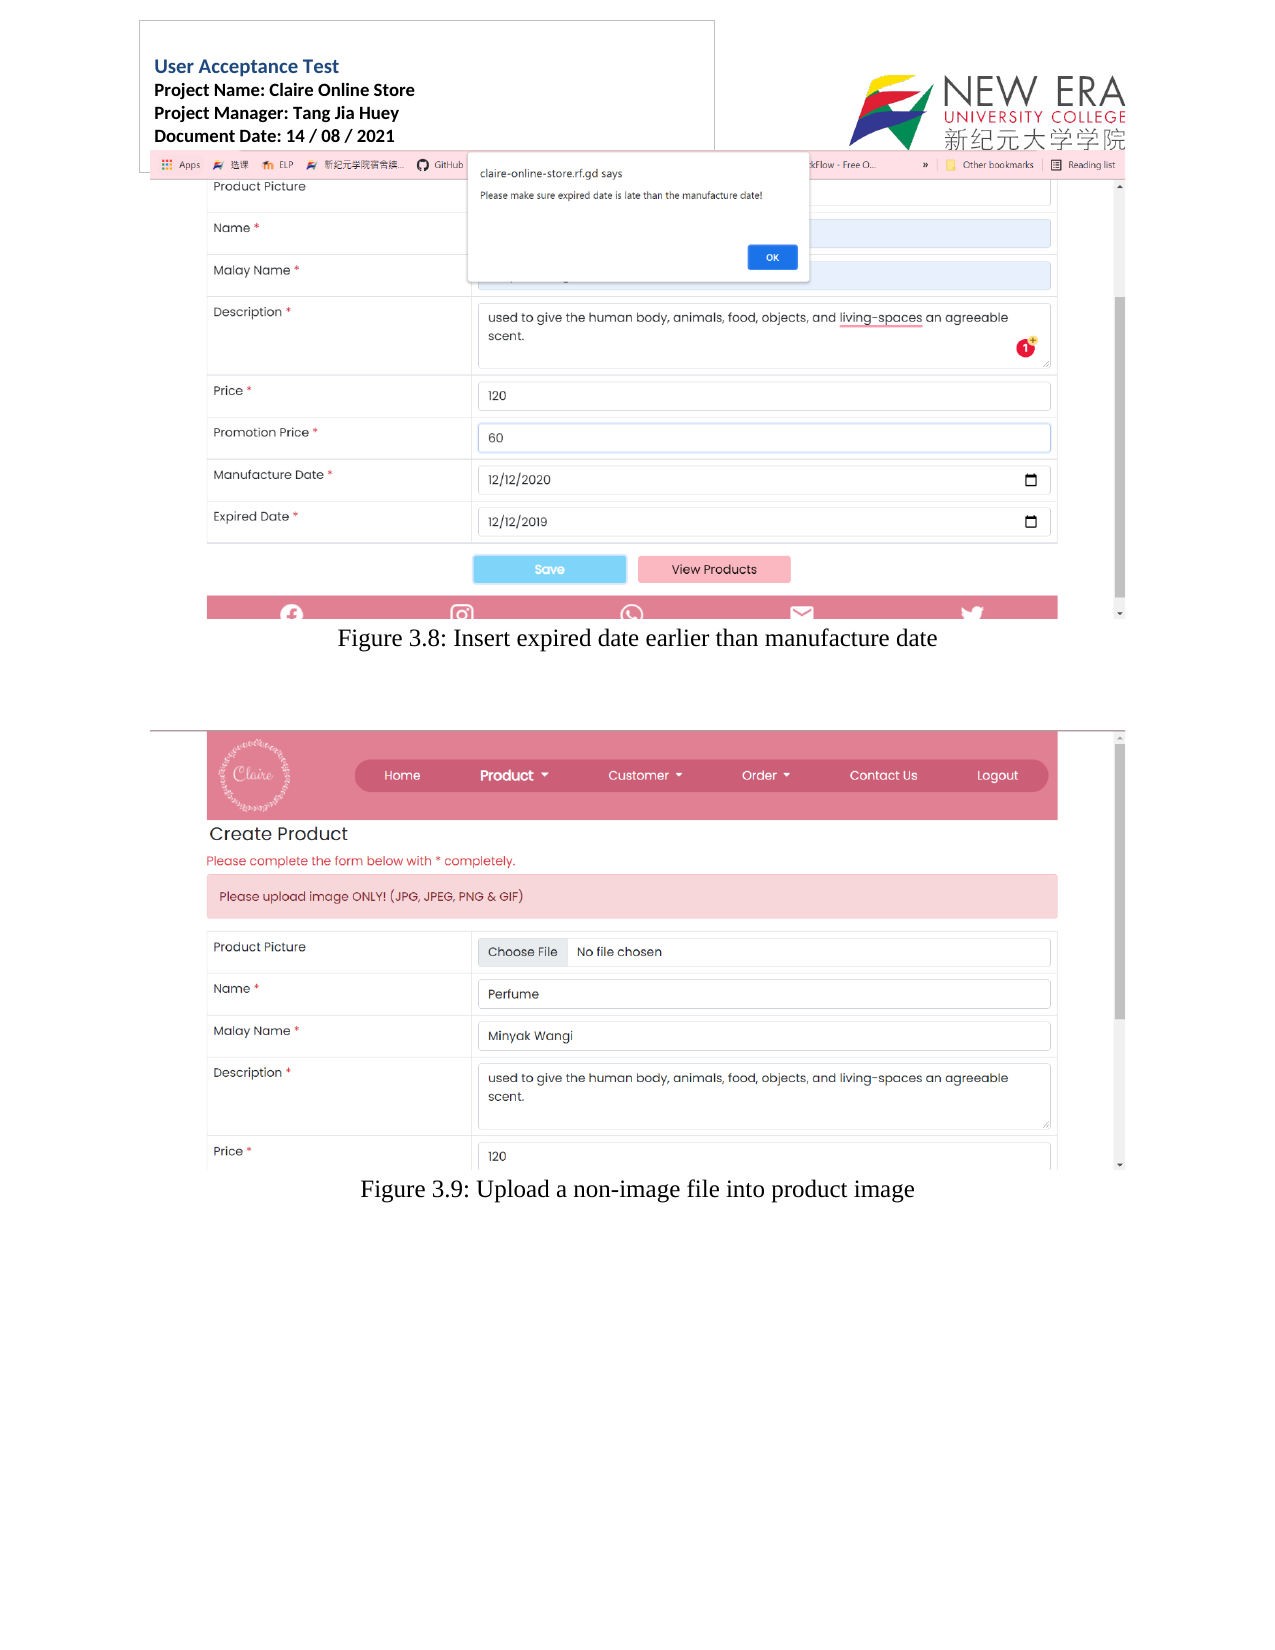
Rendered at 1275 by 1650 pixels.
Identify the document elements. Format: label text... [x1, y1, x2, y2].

picture [150, 75, 1125, 619]
text Figure 3.8: Insert expired date earlier than manufacture date [150, 623, 1125, 652]
picture [150, 730, 1125, 1170]
text Figure 3.9: Upload a non-image file into product image [150, 1174, 1125, 1203]
